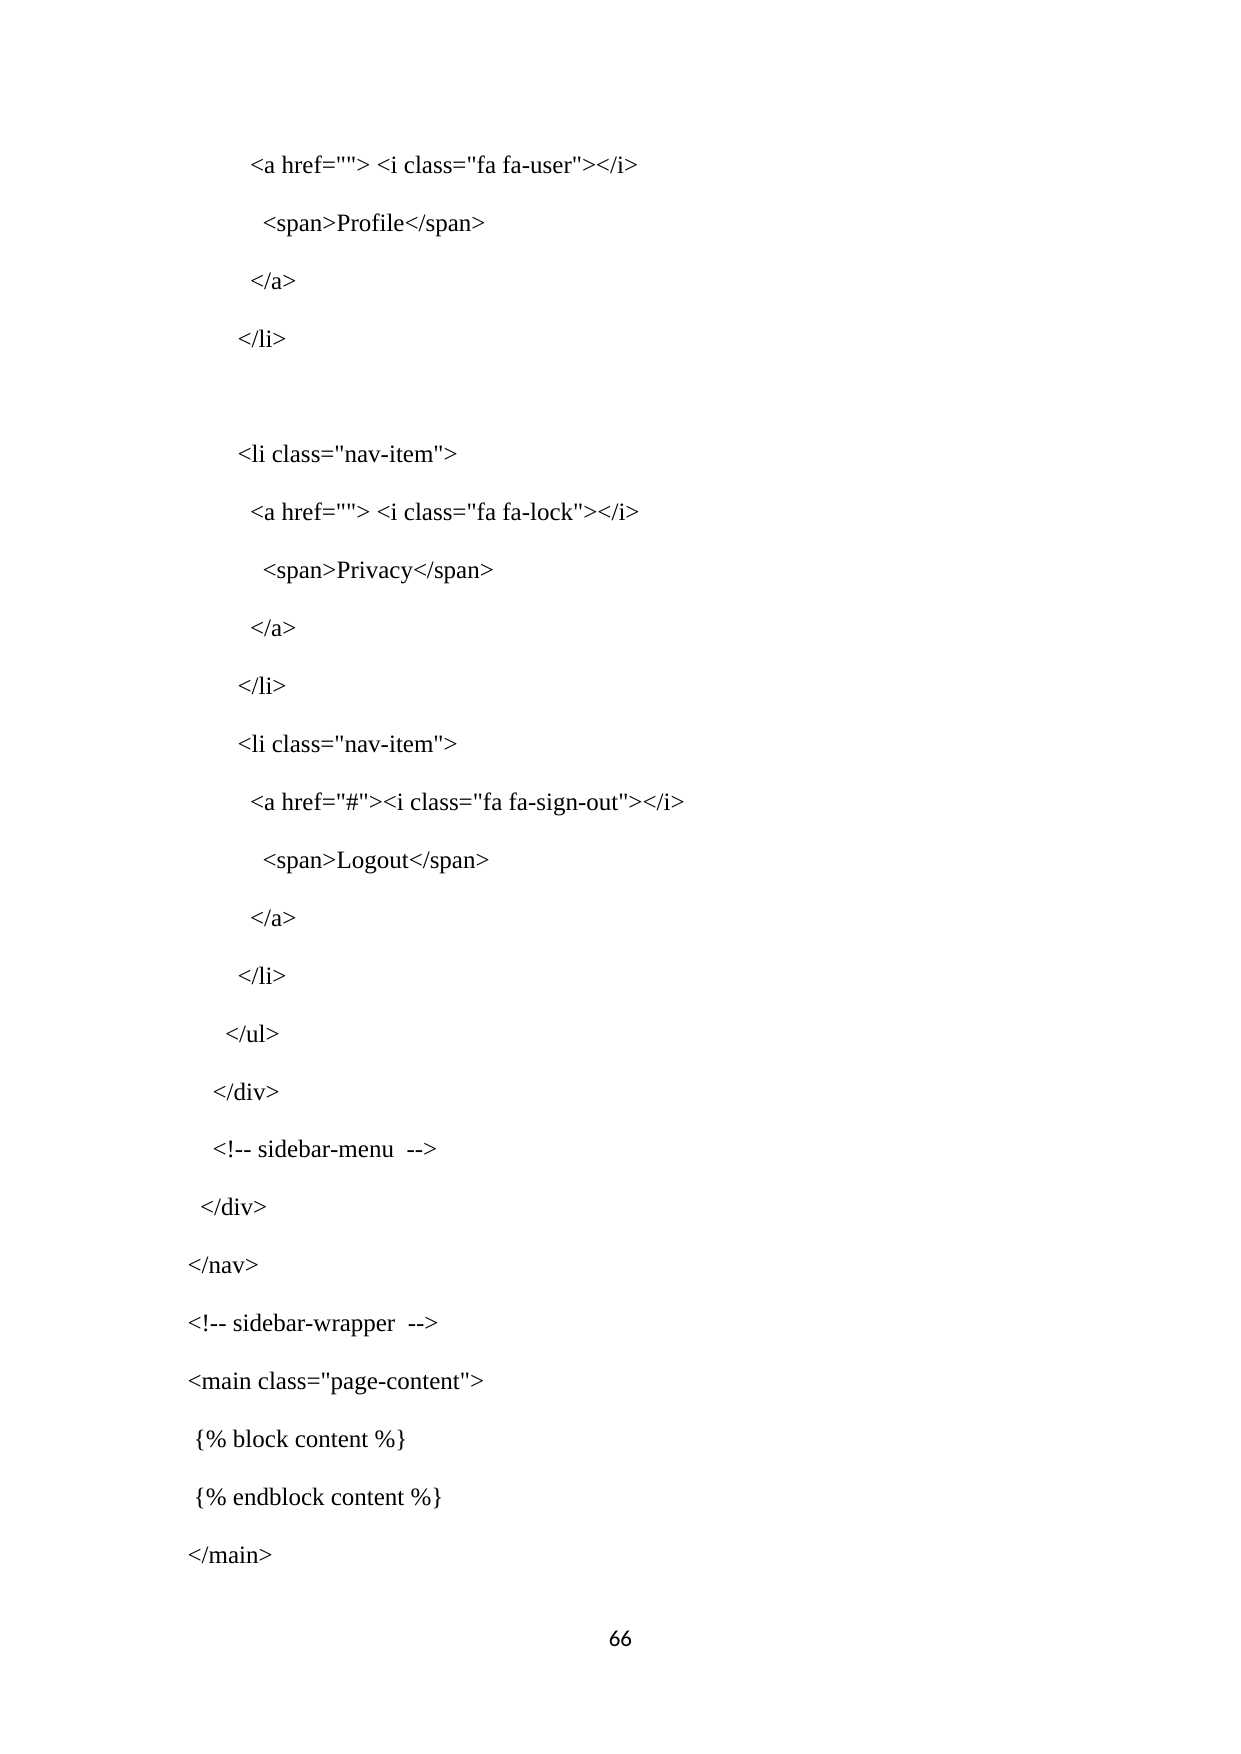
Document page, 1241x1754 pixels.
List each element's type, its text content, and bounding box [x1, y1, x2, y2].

text {% block content %} [150, 1424, 1090, 1453]
text </ul> [150, 1019, 1090, 1047]
text <!-- sidebar-wrapper --> [150, 1308, 1090, 1337]
text </li> [150, 671, 1090, 700]
text </div> [150, 1192, 1090, 1221]
text <span>Privacy</span> [150, 555, 1090, 584]
text <li class="nav-item"> [150, 439, 1090, 468]
text <a href=""> <i class="fa fa-user"></i> [150, 150, 1090, 179]
text {% endblock content %} [150, 1482, 1090, 1511]
text </div> [150, 1077, 1090, 1105]
text </li> [150, 961, 1090, 989]
text <a href="#"><i class="fa fa-sign-out"></i> [150, 787, 1090, 816]
text </a> [150, 903, 1090, 932]
text <li class="nav-item"> [150, 729, 1090, 758]
text </li> [150, 324, 1090, 352]
text </nav> [150, 1250, 1090, 1279]
text </a> [150, 266, 1090, 294]
text <main class="page-content"> [150, 1366, 1090, 1395]
text <span>Logout</span> [150, 845, 1090, 874]
text </a> [150, 613, 1090, 642]
text </main> [150, 1540, 1090, 1569]
text <!-- sidebar-menu --> [150, 1134, 1090, 1163]
text <span>Profile</span> [150, 208, 1090, 237]
text <a href=""> <i class="fa fa-lock"></i> [150, 497, 1090, 526]
